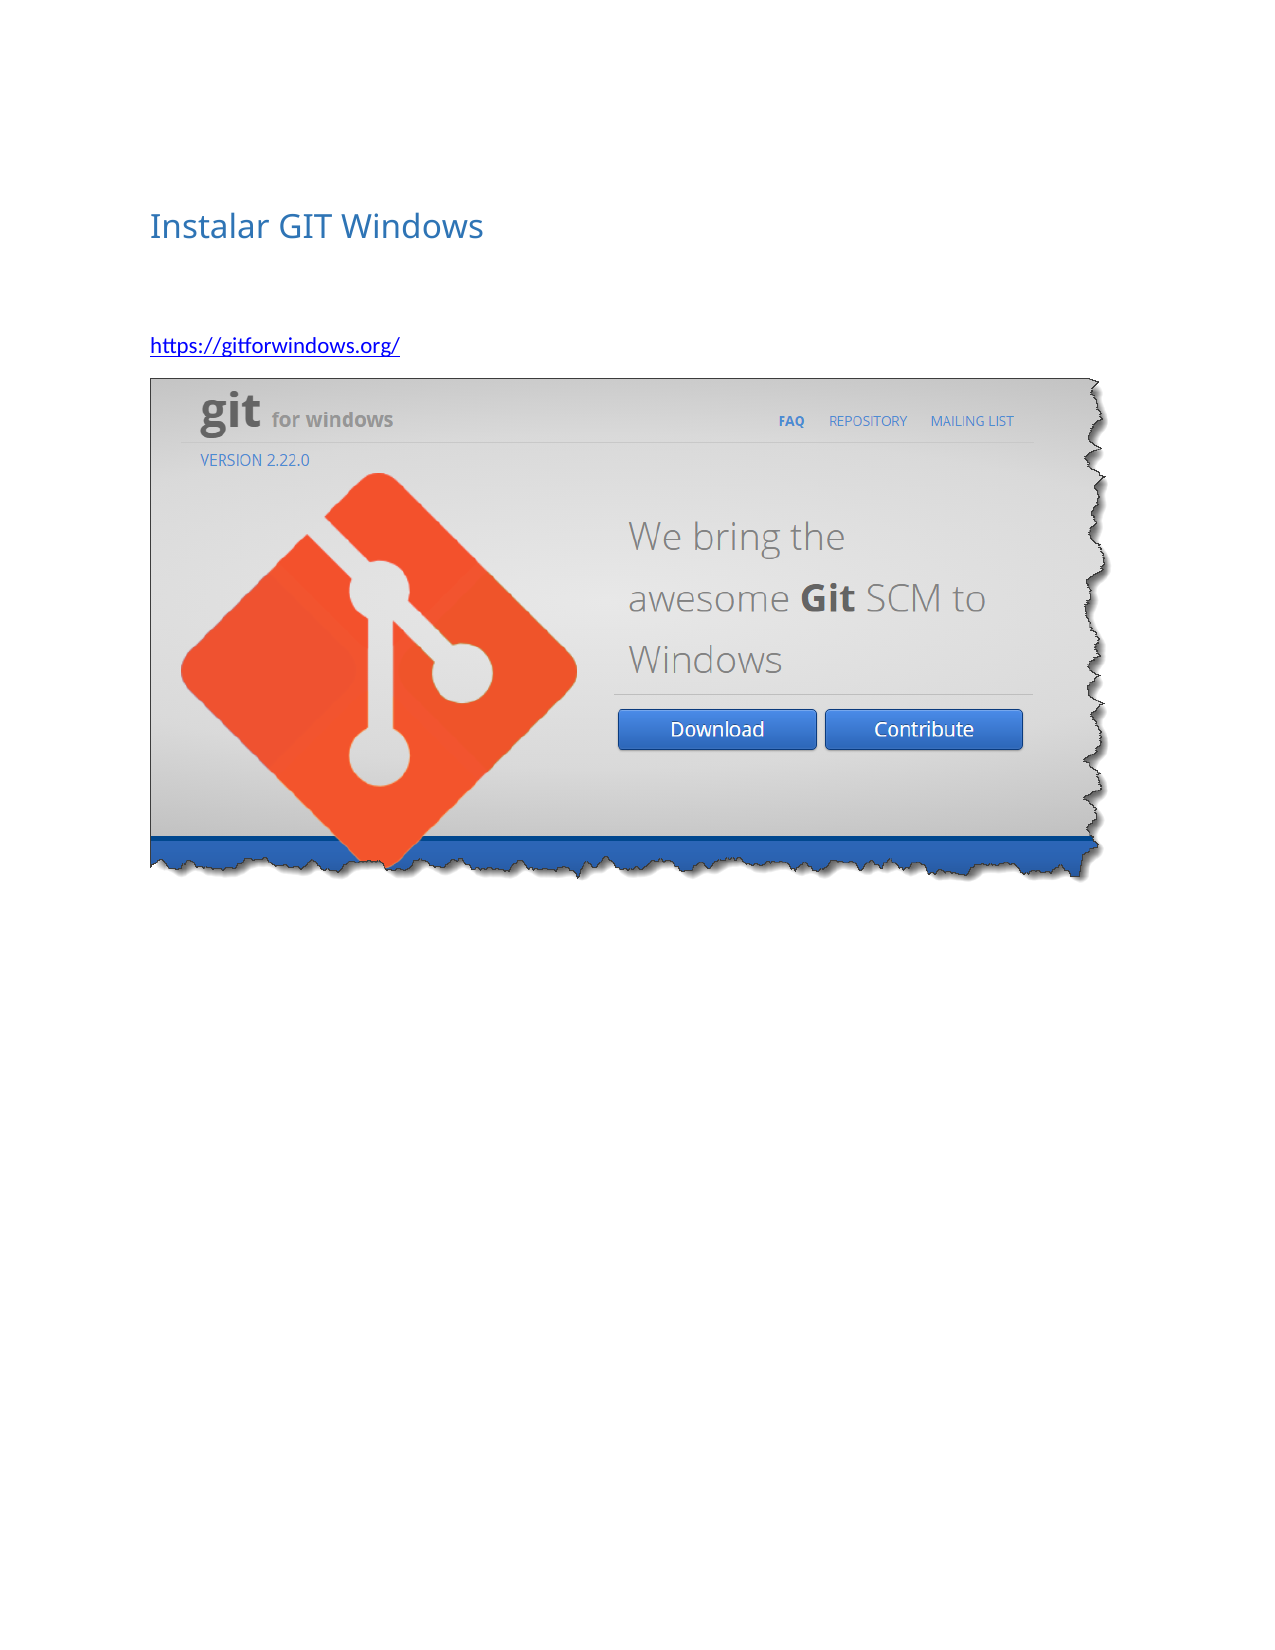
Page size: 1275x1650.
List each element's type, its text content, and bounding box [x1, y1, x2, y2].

text https://gitforwindows.org/ [150, 332, 1125, 359]
subtitle Instalar GIT Windows [150, 203, 1125, 248]
picture [150, 378, 1125, 898]
